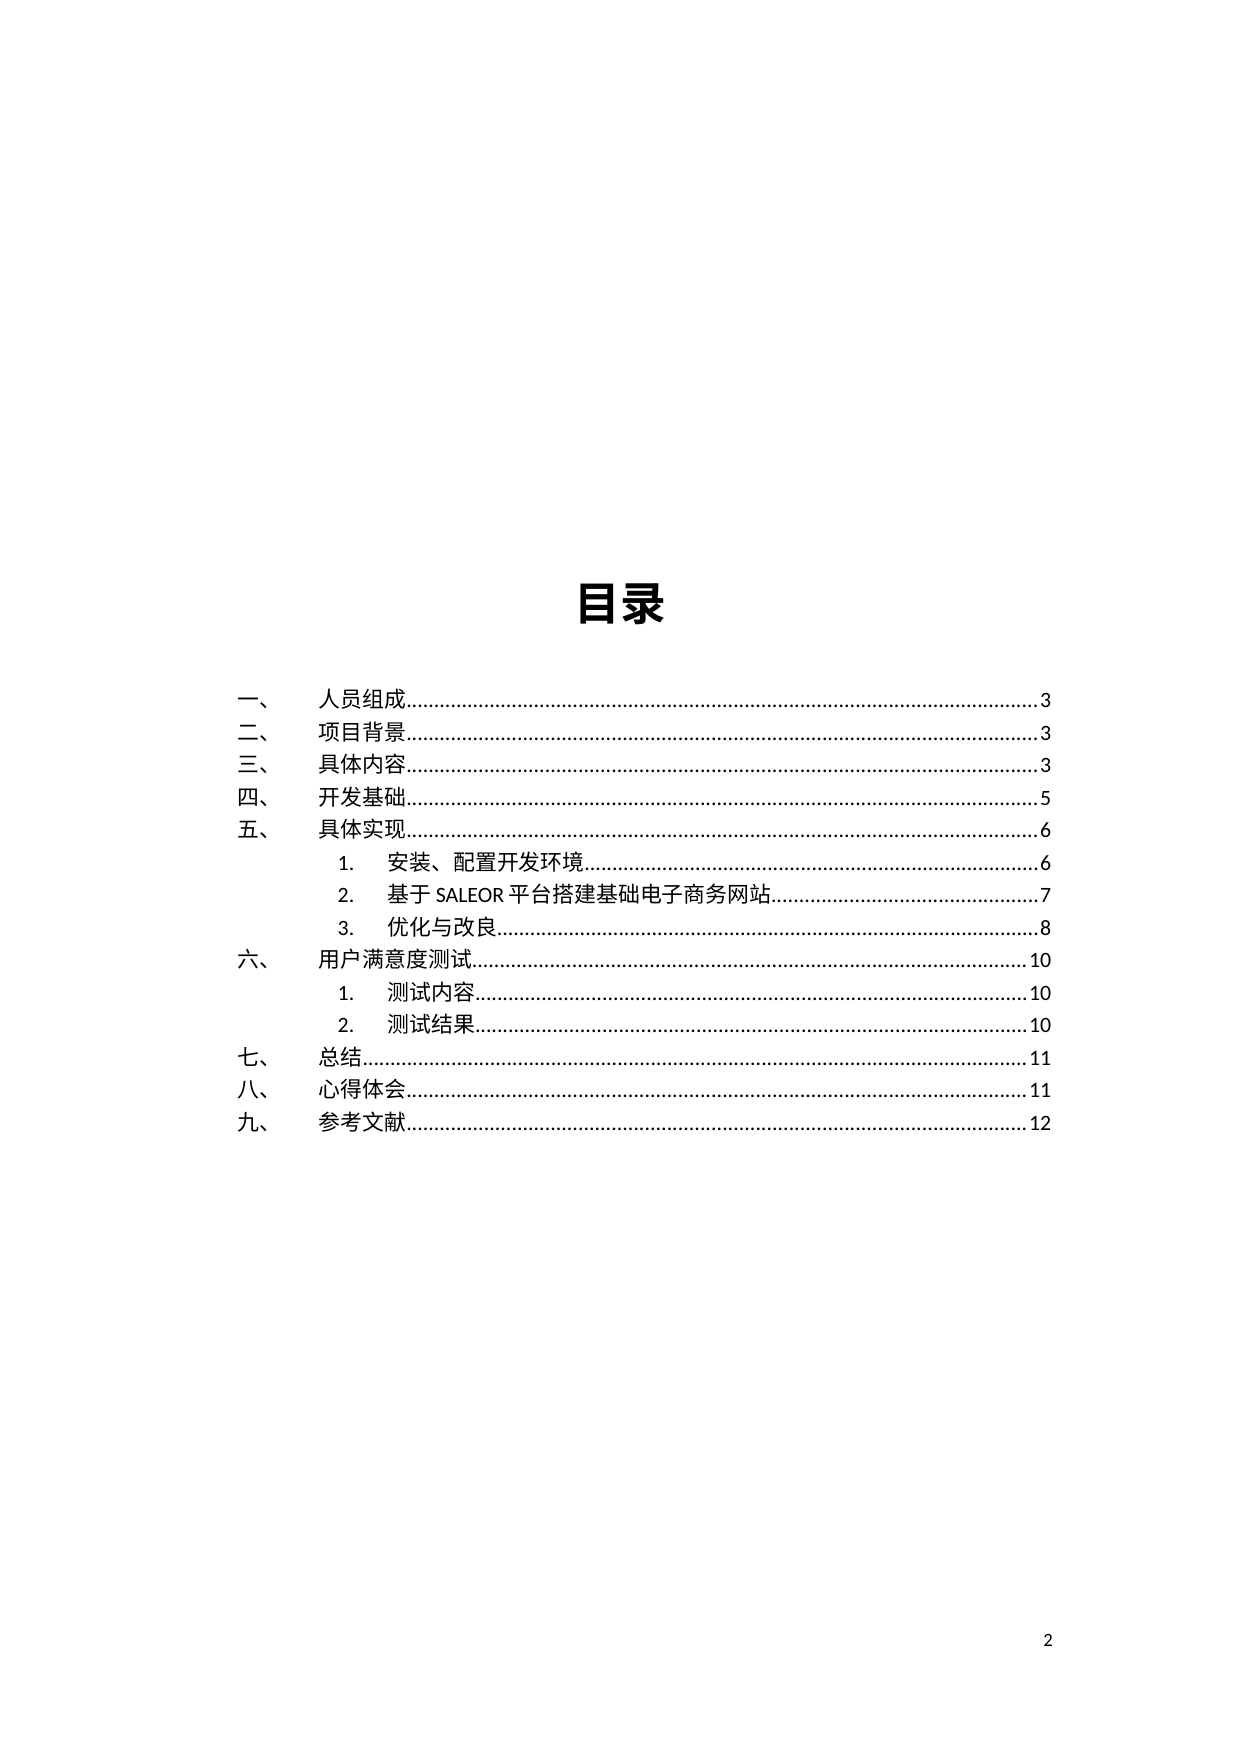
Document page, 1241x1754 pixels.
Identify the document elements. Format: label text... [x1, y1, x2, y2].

text 二、 项目背景 3 [237, 714, 1053, 747]
text 1. 测试内容 10 [337, 974, 1053, 1007]
text 八、 心得体会 11 [237, 1072, 1053, 1104]
text 七、 总结 11 [237, 1039, 1053, 1072]
text 三、 具体内容 3 [237, 747, 1053, 779]
text 六、 用户满意度测试 10 [237, 942, 1053, 974]
text 3. 优化与改良 8 [337, 909, 1053, 942]
text 目录 [187, 552, 1053, 649]
text 1. 安装、配置开发环境 6 [337, 844, 1053, 877]
text 2. 基于SALEOR平台搭建基础电子商务网站 7 [337, 877, 1053, 909]
text 五、 具体实现 6 [237, 812, 1053, 844]
text 九、 参考文献 12 [237, 1104, 1053, 1137]
text 四、 开发基础 5 [237, 779, 1053, 812]
text 一、 人员组成 3 [237, 682, 1053, 714]
text 2. 测试结果 10 [337, 1007, 1053, 1039]
